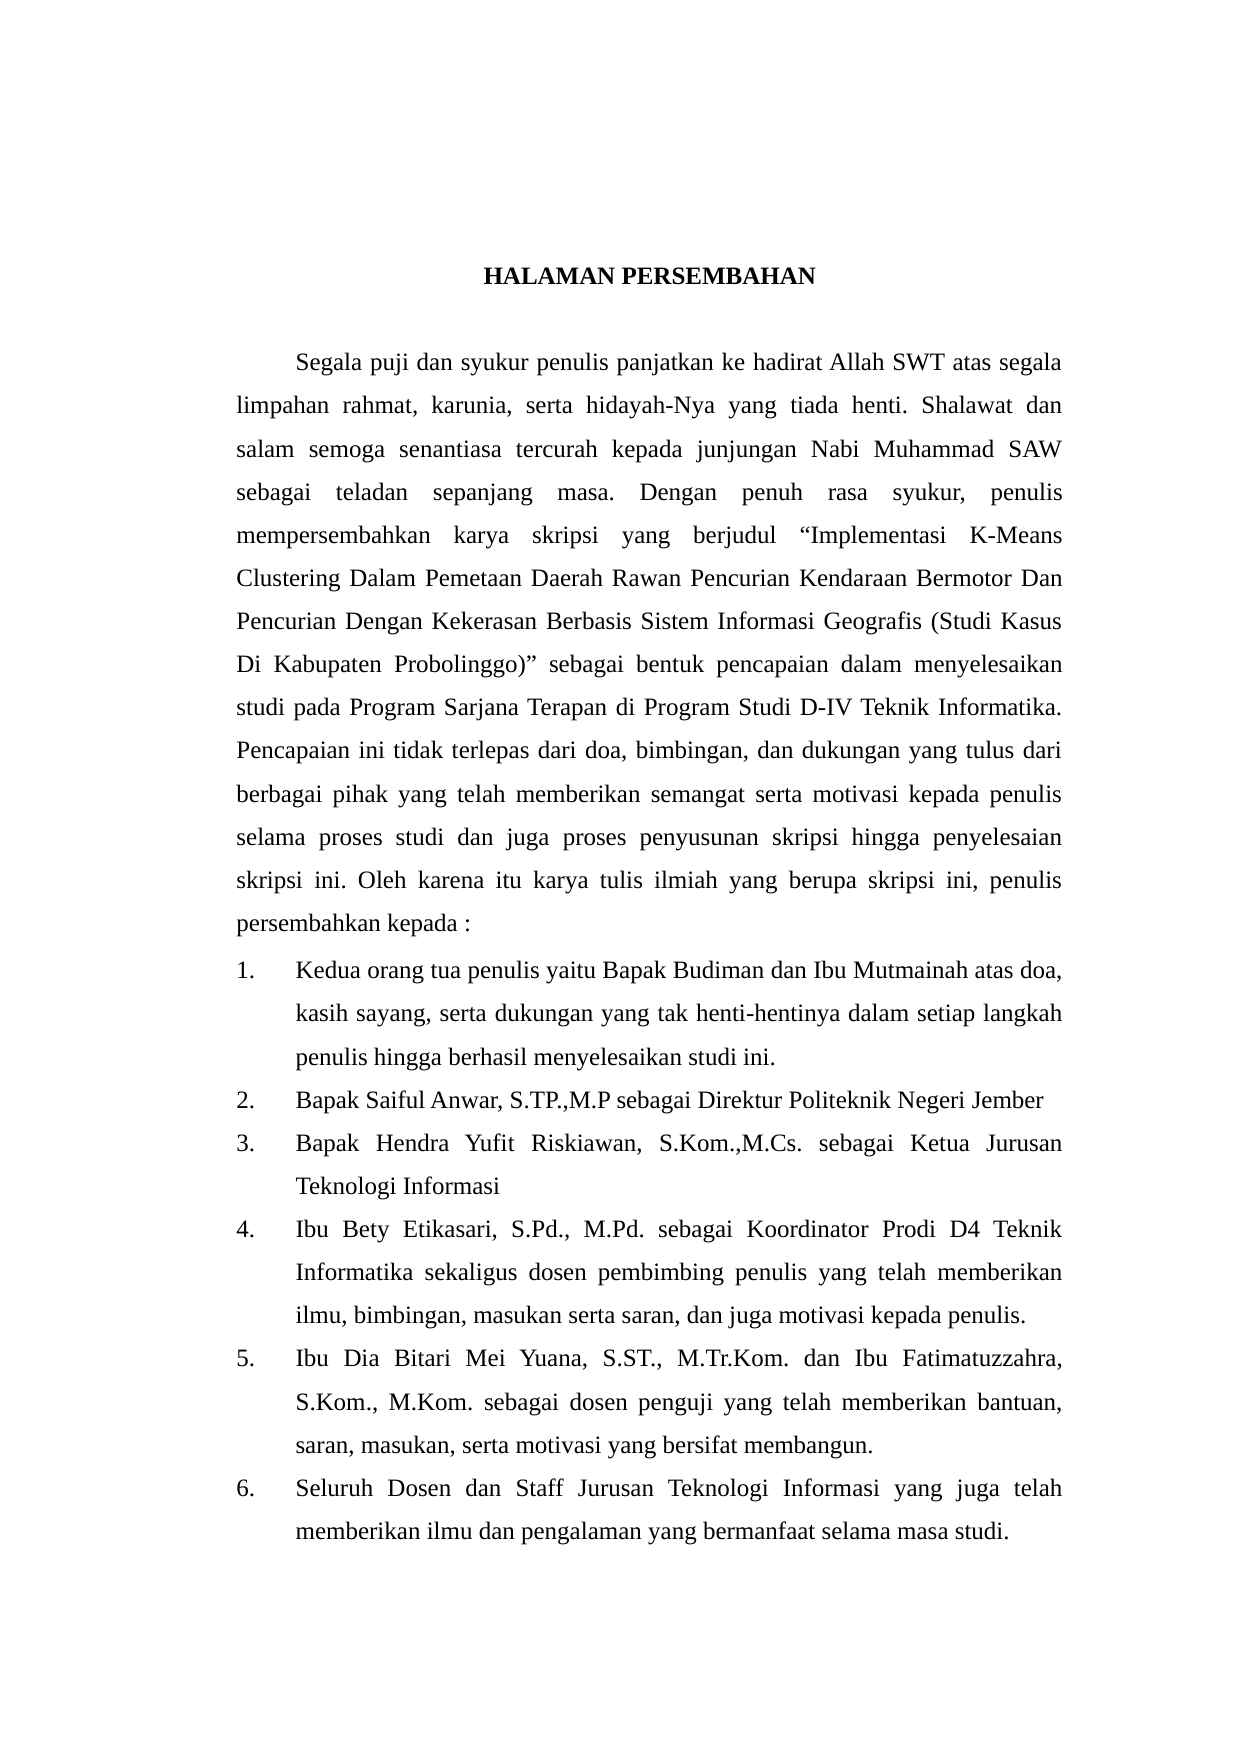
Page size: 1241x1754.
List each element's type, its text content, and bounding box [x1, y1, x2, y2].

list Ibu Dia Bitari Mei Yuana, S.ST., M.Tr.Kom. dan Ibu Fatimatuzzahra, S.Kom., M.Kom. sebagai dosen penguji yang telah memberikan bantuan, saran, masukan, serta motivasi yang bersifat membangun. [236, 1343, 1063, 1458]
text Segala puji dan syukur penulis panjatkan ke hadirat Allah SWT atas segala limpahan rahmat, karunia, serta hidayah-Nya yang tiada henti. Shalawat dan salam semoga senantiasa tercurah kepada junjungan Nabi Muhammad SAW sebagai teladan sepanjang masa. Dengan penuh rasa syukur, penulis mempersembahkan karya skripsi yang berjudul “Implementasi K-Means Clustering Dalam Pemetaan Daerah Rawan Pencurian Kendaraan Bermotor Dan Pencurian Dengan Kekerasan Berbasis Sistem Informasi Geografis (Studi Kasus Di Kabupaten Probolinggo)” sebagai bentuk pencapaian dalam menyelesaikan studi pada Program Sarjana Terapan di Program Studi D-IV Teknik Informatika. Pencapaian ini tidak terlepas dari doa, bimbingan, dan dukungan yang tulus dari berbagai pihak yang telah memberikan semangat serta motivasi kepada penulis selama proses studi dan juga proses penyusunan skripsi hingga penyelesaian skripsi ini. Oleh karena itu karya tulis ilmiah yang berupa skripsi ini, penulis persembahkan kepada : [236, 347, 1063, 937]
list Seluruh Dosen dan Staff Jurusan Teknologi Informasi yang juga telah memberikan ilmu dan pengalaman yang bermanfaat selama masa studi. [236, 1473, 1063, 1545]
subtitle HALAMAN PERSEMBAHAN [236, 261, 1063, 290]
list Ibu Bety Etikasari, S.Pd., M.Pd. sebagai Koordinator Prodi D4 Teknik Informatika sekaligus dosen pembimbing penulis yang telah memberikan ilmu, bimbingan, masukan serta saran, dan juga motivasi kepada penulis. [236, 1214, 1063, 1329]
list Bapak Saiful Anwar, S.TP.,M.P sebagai Direktur Politeknik Negeri Jember [236, 1085, 1063, 1113]
list Bapak Hendra Yufit Riskiawan, S.Kom.,M.Cs. sebagai Ketua Jurusan Teknologi Informasi [236, 1128, 1063, 1200]
list Kedua orang tua penulis yaitu Bapak Budiman dan Ibu Mutmainah atas doa, kasih sayang, serta dukungan yang tak henti-hentinya dalam setiap langkah penulis hingga berhasil menyelesaikan studi ini. [236, 955, 1063, 1070]
